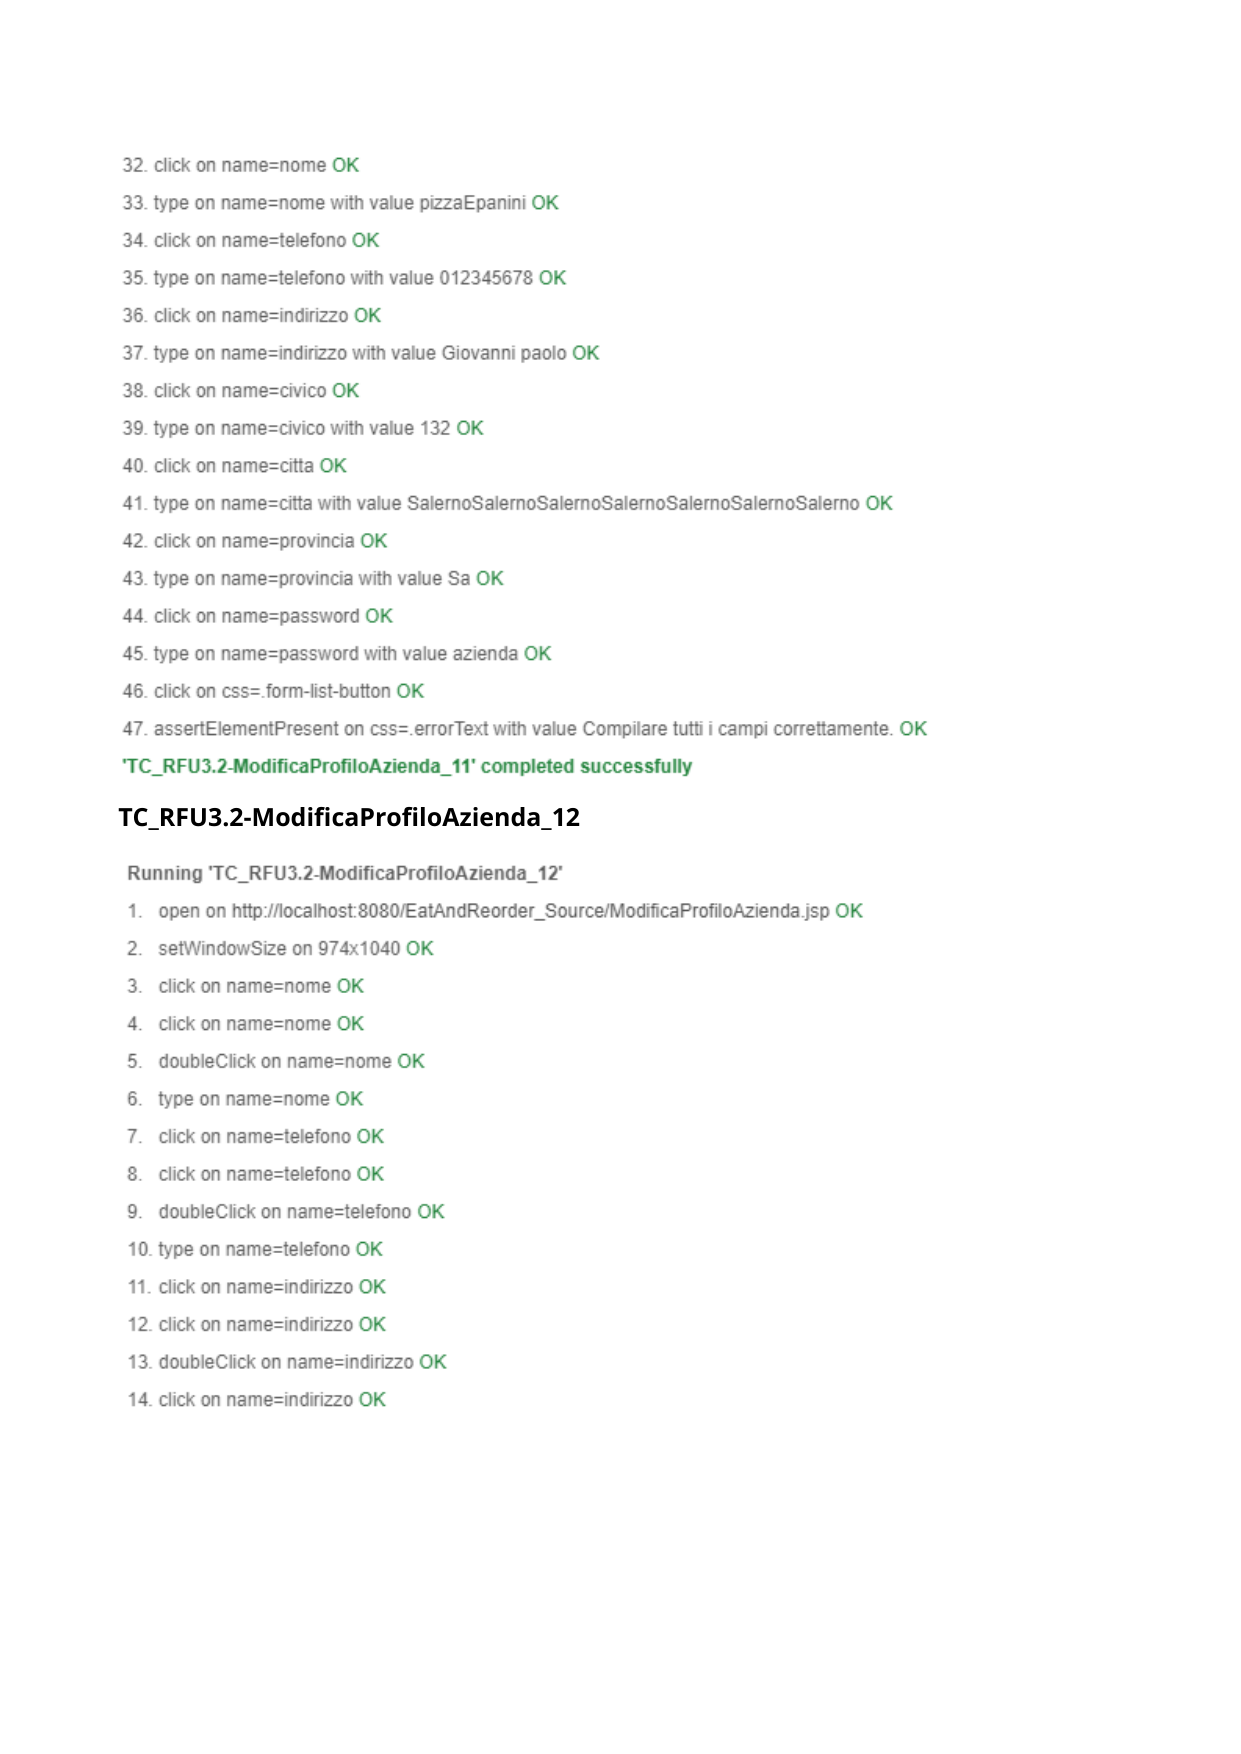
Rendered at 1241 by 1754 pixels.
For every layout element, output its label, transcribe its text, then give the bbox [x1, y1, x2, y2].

text TC_RFU3.2-ModificaProfiloAzienda_12 [118, 799, 1122, 833]
picture [118, 852, 877, 1419]
picture [118, 147, 940, 781]
